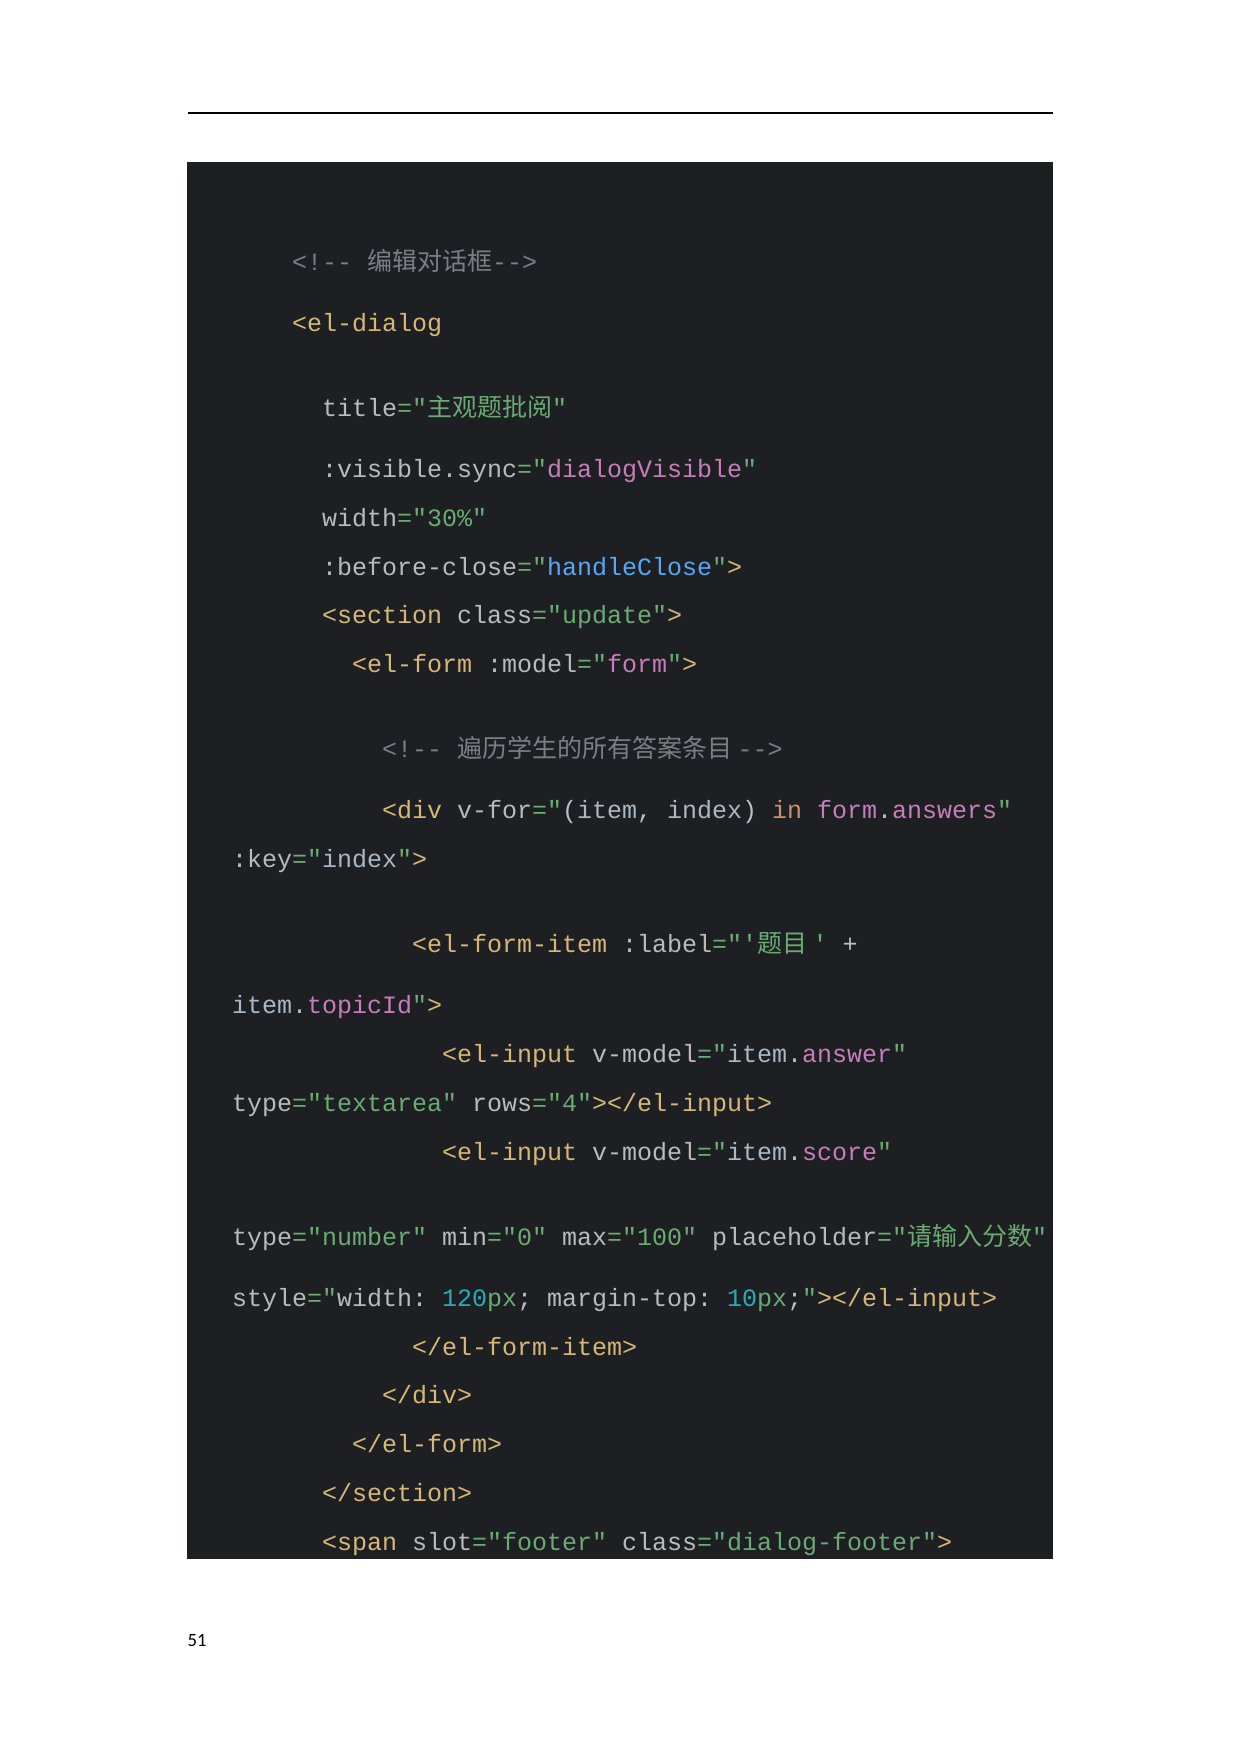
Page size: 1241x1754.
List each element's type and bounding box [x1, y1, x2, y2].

list [187, 162, 1053, 1559]
